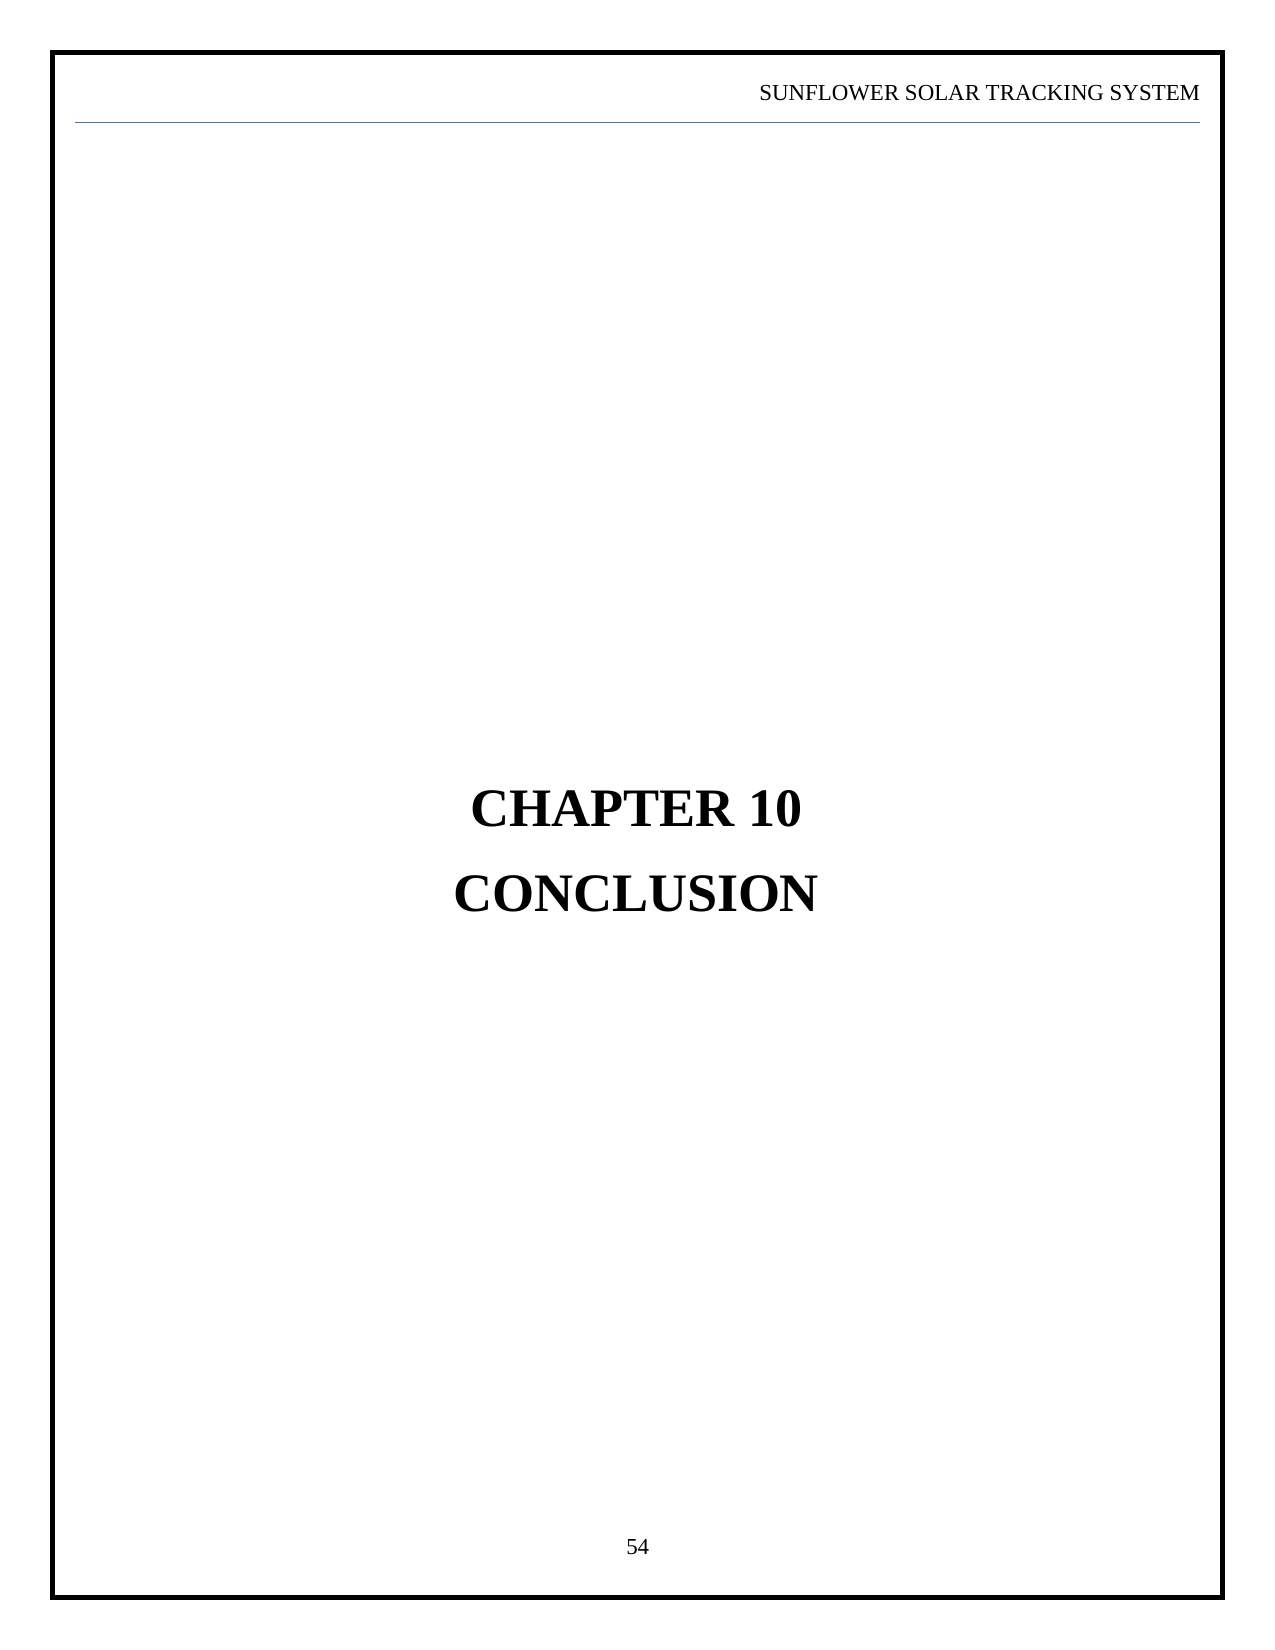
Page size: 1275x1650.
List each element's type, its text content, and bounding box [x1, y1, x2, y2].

subtitle CONCLUSION [451, 860, 822, 923]
subtitle CHAPTER 10 [451, 776, 822, 839]
